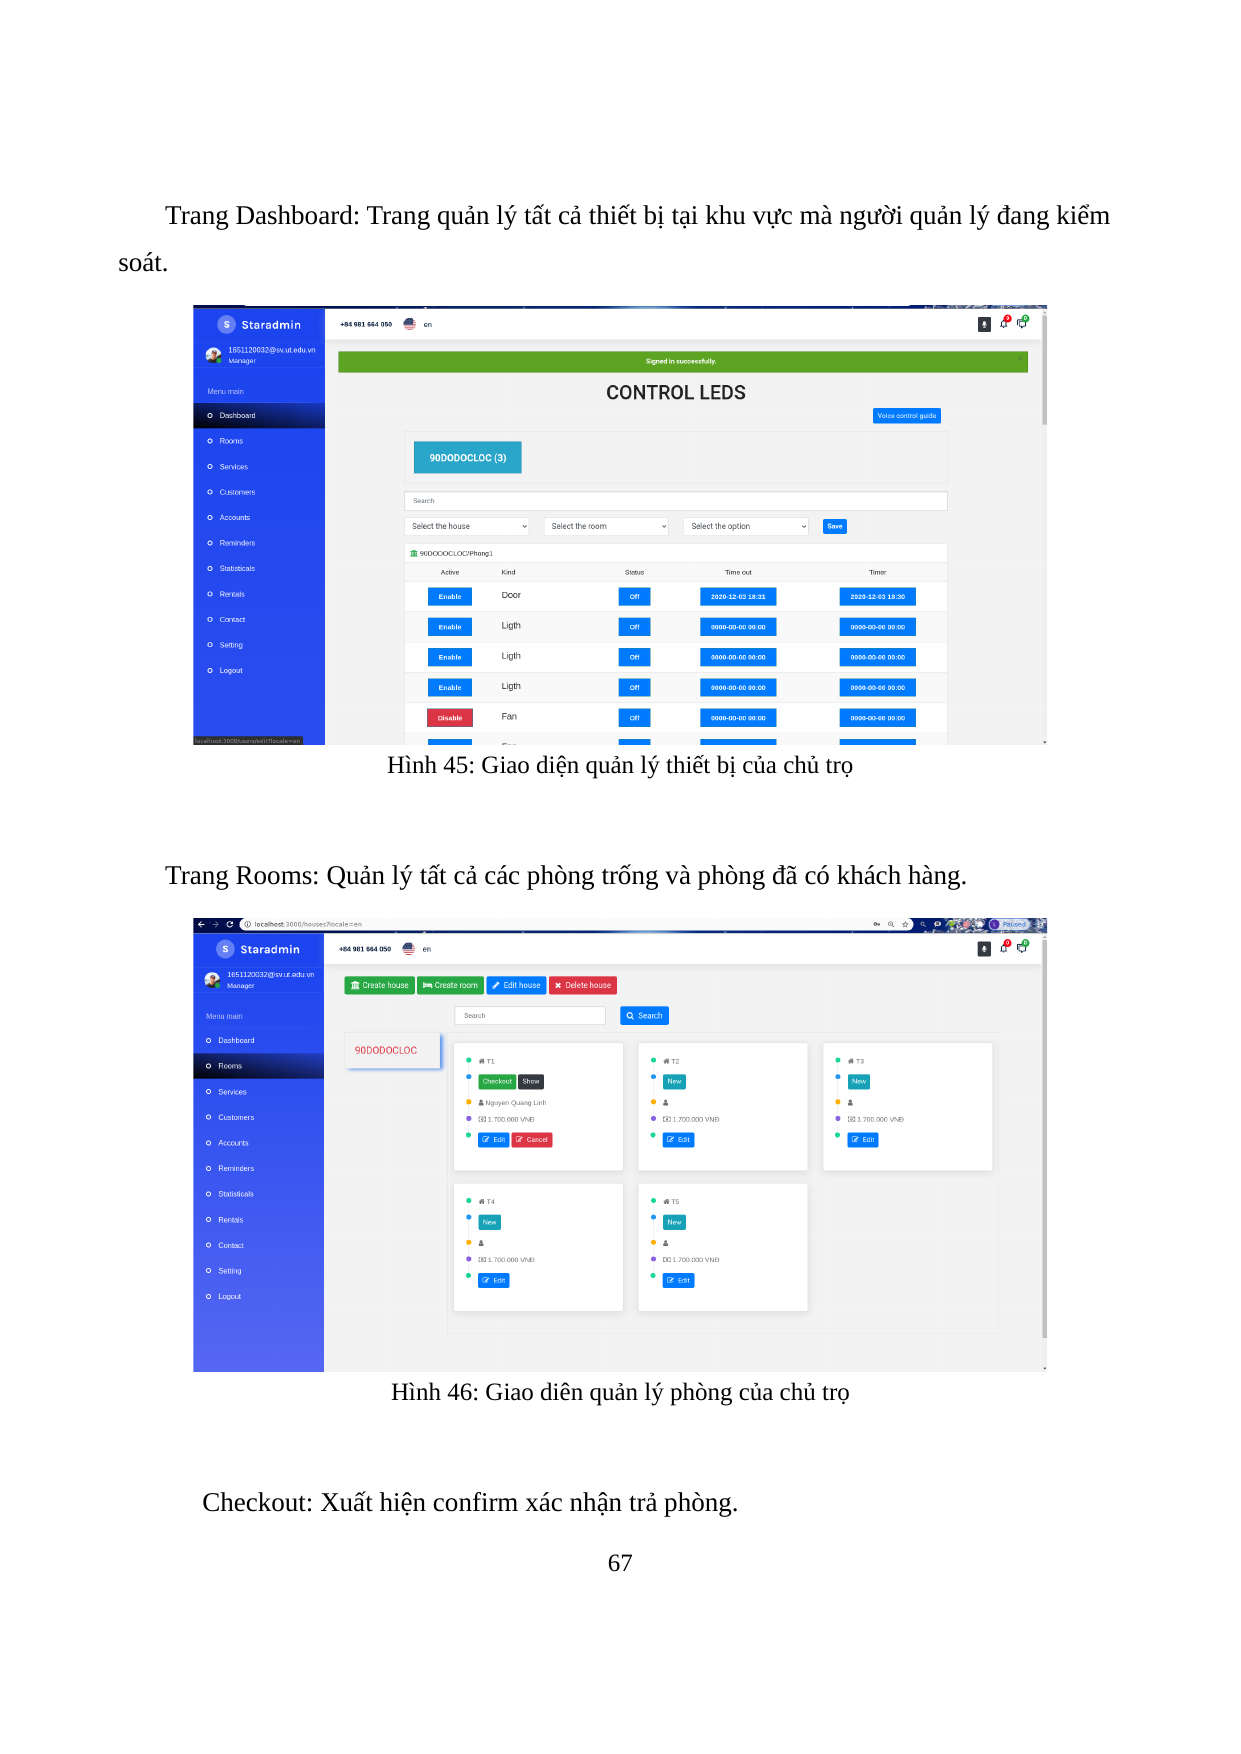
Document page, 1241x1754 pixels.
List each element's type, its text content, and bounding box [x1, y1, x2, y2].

picture [193, 918, 1048, 1372]
picture [193, 305, 1048, 745]
text Trang Rooms: Quản lý tất cả các phòng trống và phòng đã có khách hàng. [118, 859, 1122, 890]
text Checkout: Xuất hiện confirm xác nhận trả phòng. [118, 1486, 1122, 1517]
text Trang Dashboard: Trang quản lý tất cả thiết bị tại khu vực mà người quản lý đang kiểm soát. [118, 199, 1122, 277]
